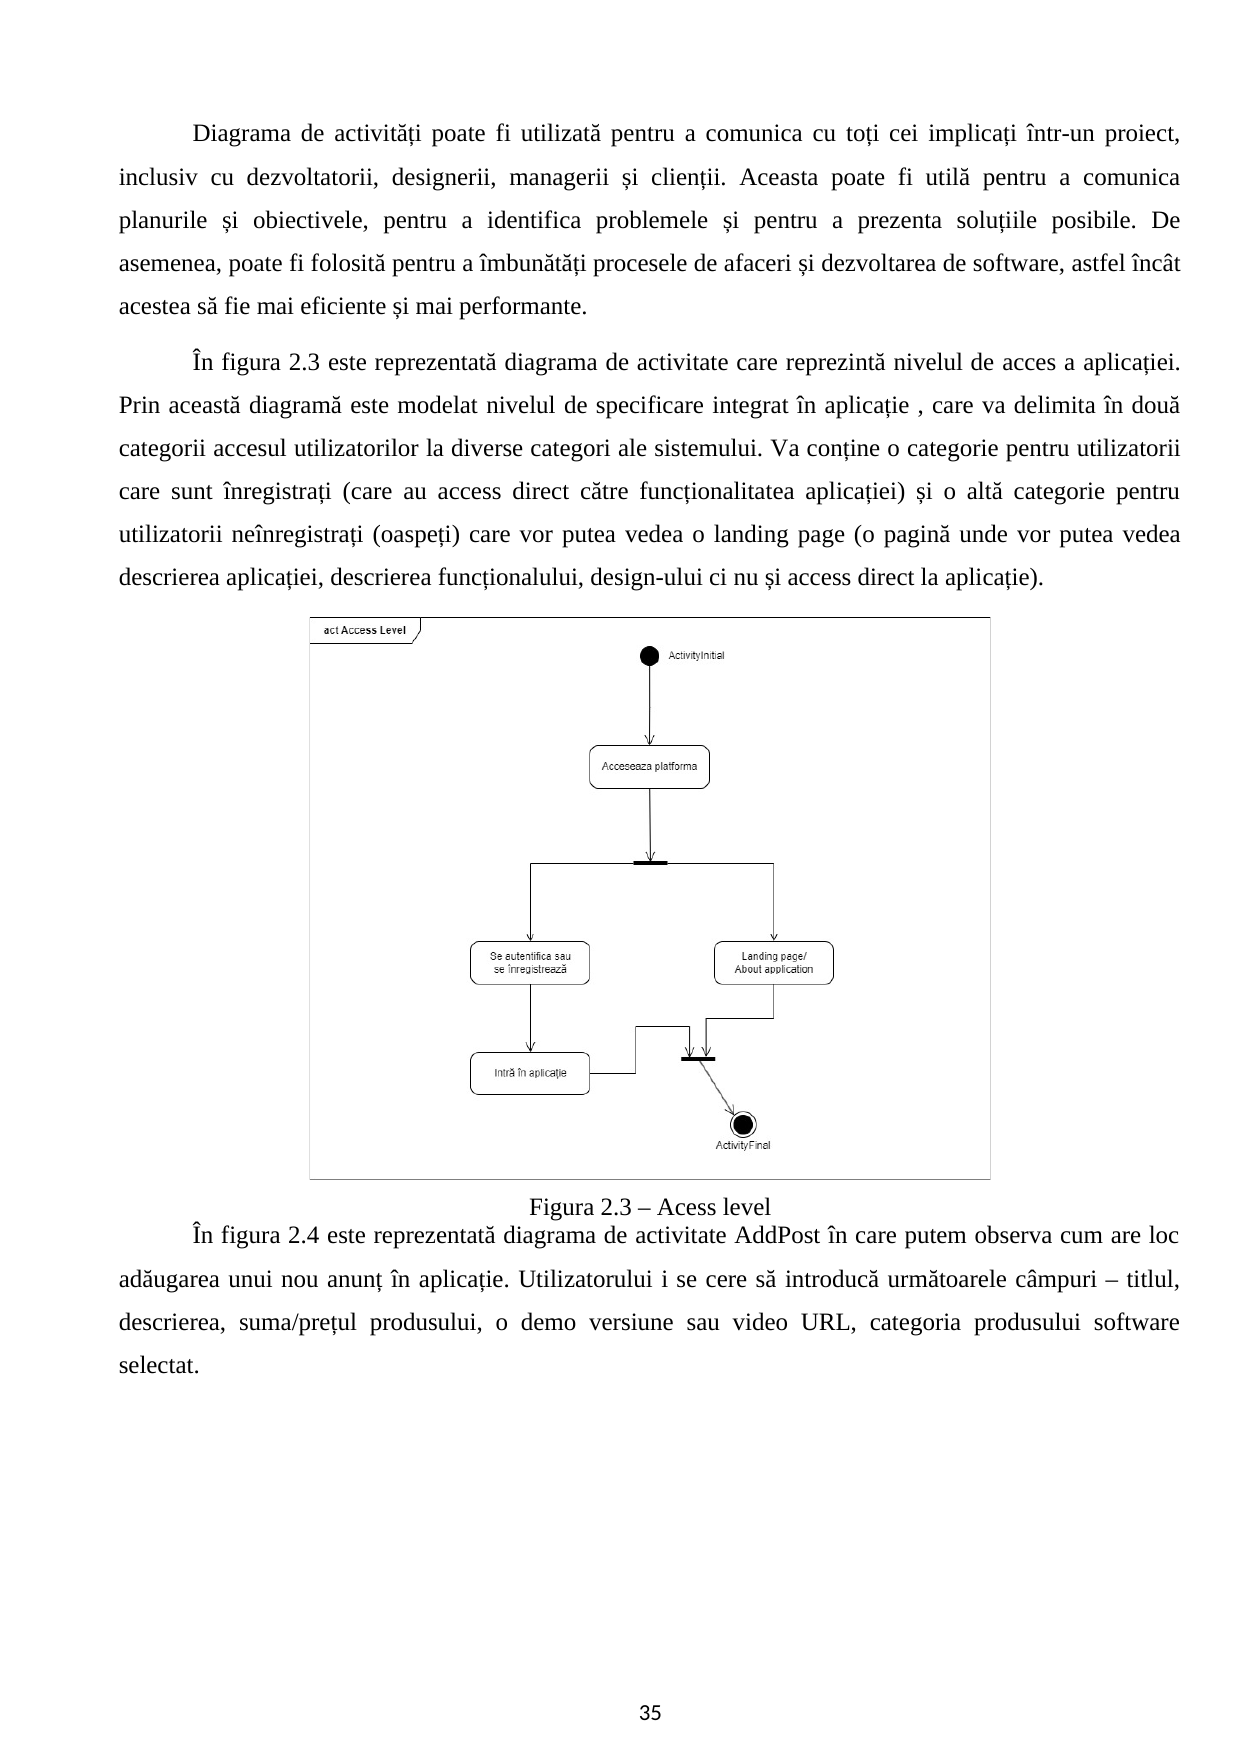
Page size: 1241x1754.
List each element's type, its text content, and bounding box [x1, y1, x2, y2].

text Diagrama de activități poate fi utilizată pentru a comunica cu toți cei implicați într-un proiect, inclusiv cu dezvoltatorii, designerii, managerii și clienții. Aceasta poate fi utilă pentru a comunica planurile și obiectivele, pentru a identifica problemele și pentru a prezenta soluțiile posibile. De asemenea, poate fi folosită pentru a îmbunătăți procesele de afaceri și dezvoltarea de software, astfel încât acestea să fie mai eficiente și mai performante. [118, 118, 1182, 320]
picture [309, 617, 991, 1180]
text Figura 2.3 – Acess level [118, 1192, 1182, 1221]
text În figura 2.4 este reprezentată diagrama de activitate AddPost în care putem observa cum are loc adăugarea unui nou anunț în aplicație. Utilizatorului i se cere să introducă următoarele câmpuri – titlul, descrierea, suma/prețul produsului, o demo versiune sau video URL, categoria produsului software selectat. [118, 1221, 1182, 1379]
text În figura 2.3 este reprezentată diagrama de activitate care reprezintă nivelul de acces a aplicației. Prin această diagramă este modelat nivelul de specificare integrat în aplicație , care va delimita în două categorii accesul utilizatorilor la diverse categori ale sistemului. Va conține o categorie pentru utilizatorii care sunt înregistrați (care au access direct către funcționalitatea aplicației) și o altă categorie pentru utilizatorii neînregistrați (oaspeți) care vor putea vedea o landing page (o pagină unde vor putea vedea descrierea aplicației, descrierea funcționalului, design-ului ci nu și access direct la aplicație). [118, 347, 1182, 591]
